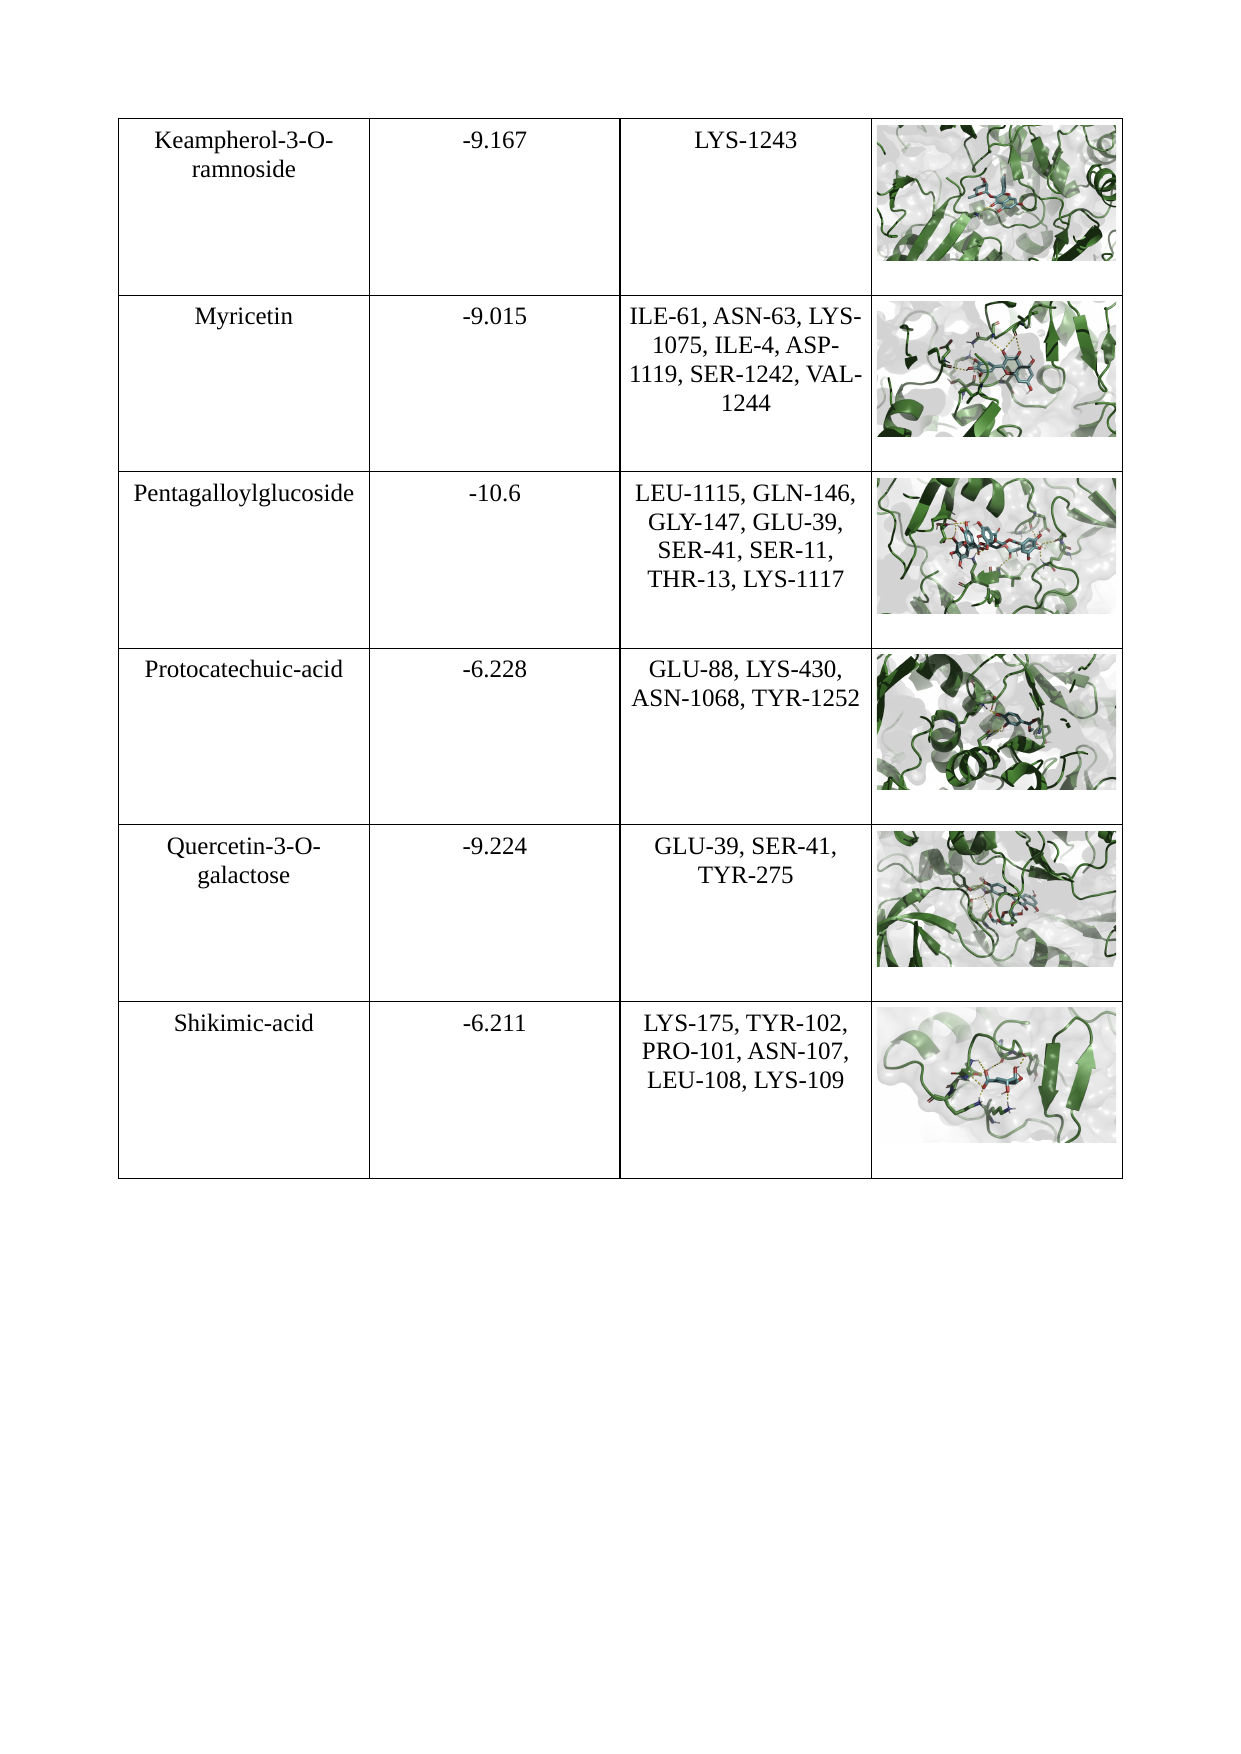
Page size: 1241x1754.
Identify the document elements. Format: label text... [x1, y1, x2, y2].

table_cell [872, 472, 1122, 648]
table_cell LEU-1115, GLN-146, GLY-147, GLU-39, SER-41, SER-11, THR-13, LYS-1117 [621, 472, 871, 648]
picture [876, 301, 1117, 437]
table_cell [872, 119, 1122, 295]
table_cell [872, 1002, 1122, 1177]
table_cell LYS-1243 [621, 119, 871, 295]
table_cell [872, 296, 1122, 471]
picture [876, 654, 1117, 790]
table_cell [872, 649, 1122, 824]
table_cell Myricetin [119, 296, 369, 471]
picture [876, 831, 1117, 967]
table_cell [872, 825, 1122, 1001]
table_cell Protocatechuic-acid [119, 649, 369, 824]
table_cell Quercetin-3-O-galactose [119, 825, 369, 1001]
table_cell Shikimic-acid [119, 1002, 369, 1177]
table_cell -10.6 [370, 472, 619, 648]
table_cell LYS-175, TYR-102, PRO-101, ASN-107, LEU-108, LYS-109 [621, 1002, 871, 1177]
table_cell -9.015 [370, 296, 619, 471]
table_cell Pentagalloylglucoside [119, 472, 369, 648]
table_cell GLU-39, SER-41, TYR-275 [621, 825, 871, 1001]
picture [876, 1007, 1117, 1143]
table_cell -6.211 [370, 1002, 619, 1177]
table_cell -9.167 [370, 119, 619, 295]
table_cell Keampherol-3-O-ramnoside [119, 119, 369, 295]
table_cell ILE-61, ASN-63, LYS-1075, ILE-4, ASP-1119, SER-1242, VAL-1244 [621, 296, 871, 471]
table_cell -6.228 [370, 649, 619, 824]
table_cell -9.224 [370, 825, 619, 1001]
picture [876, 478, 1117, 614]
picture [876, 125, 1117, 261]
table_cell GLU-88, LYS-430, ASN-1068, TYR-1252 [621, 649, 871, 824]
